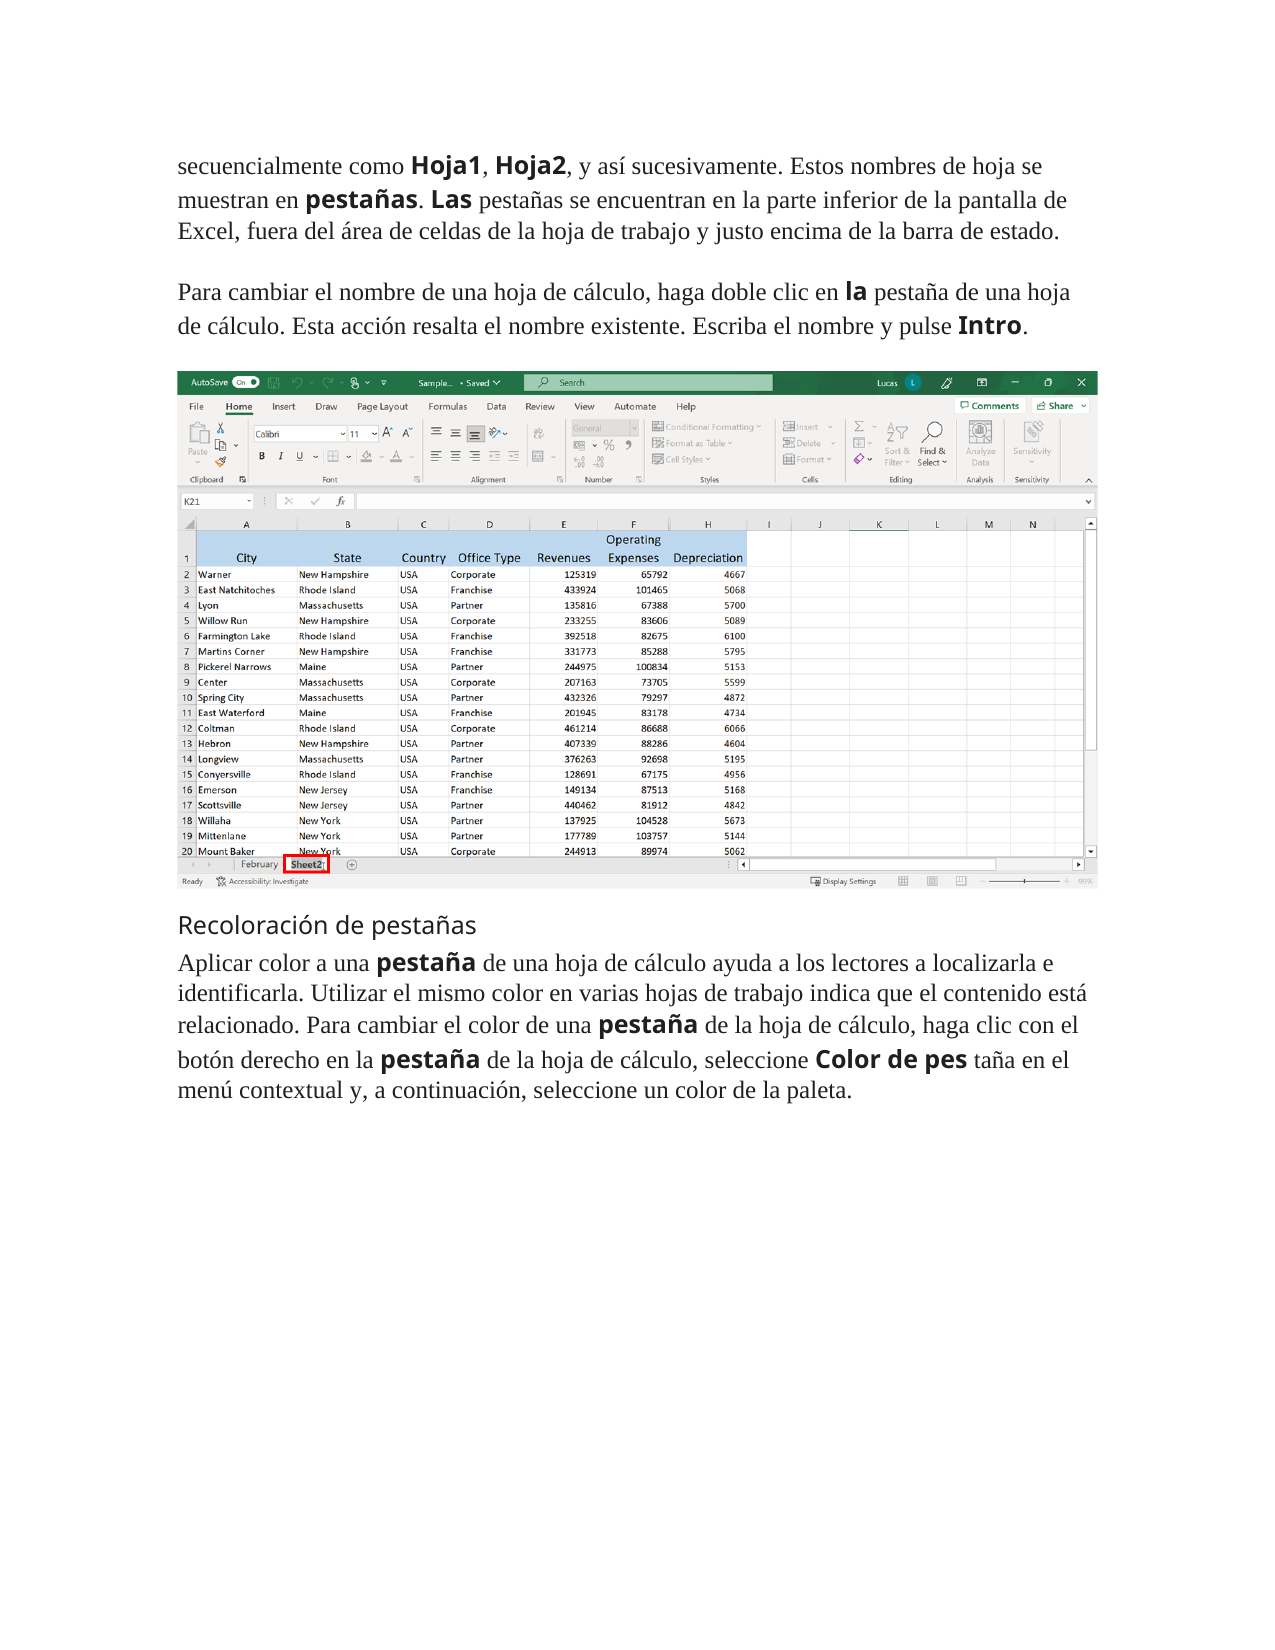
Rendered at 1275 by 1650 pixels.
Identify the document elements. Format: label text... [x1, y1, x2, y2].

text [177, 148, 1098, 244]
text Aplicar color a una pestaña de una hoja de cálculo ayuda a los lectores a localizarla e identificarla. Utilizar el mismo color en varias hojas de trabajo indica que el contenido está relacionado. Para cambiar el color de una pestaña de la hoja de cálculo, haga clic con el botón derecho en la pestaña de la hoja de cálculo, seleccione Color de pes taña en el menú contextual y, a continuación, seleccione un color de la paleta. [177, 944, 1098, 1104]
subtitle Recoloración de pestañas [177, 908, 1098, 942]
text Para cambiar el nombre de una hoja de cálculo, haga doble clic en la pestaña de una hoja de cálculo. Esta acción resalta el nombre existente. Escriba el nombre y pulse Intro. [177, 274, 1098, 342]
picture [177, 371, 1098, 889]
